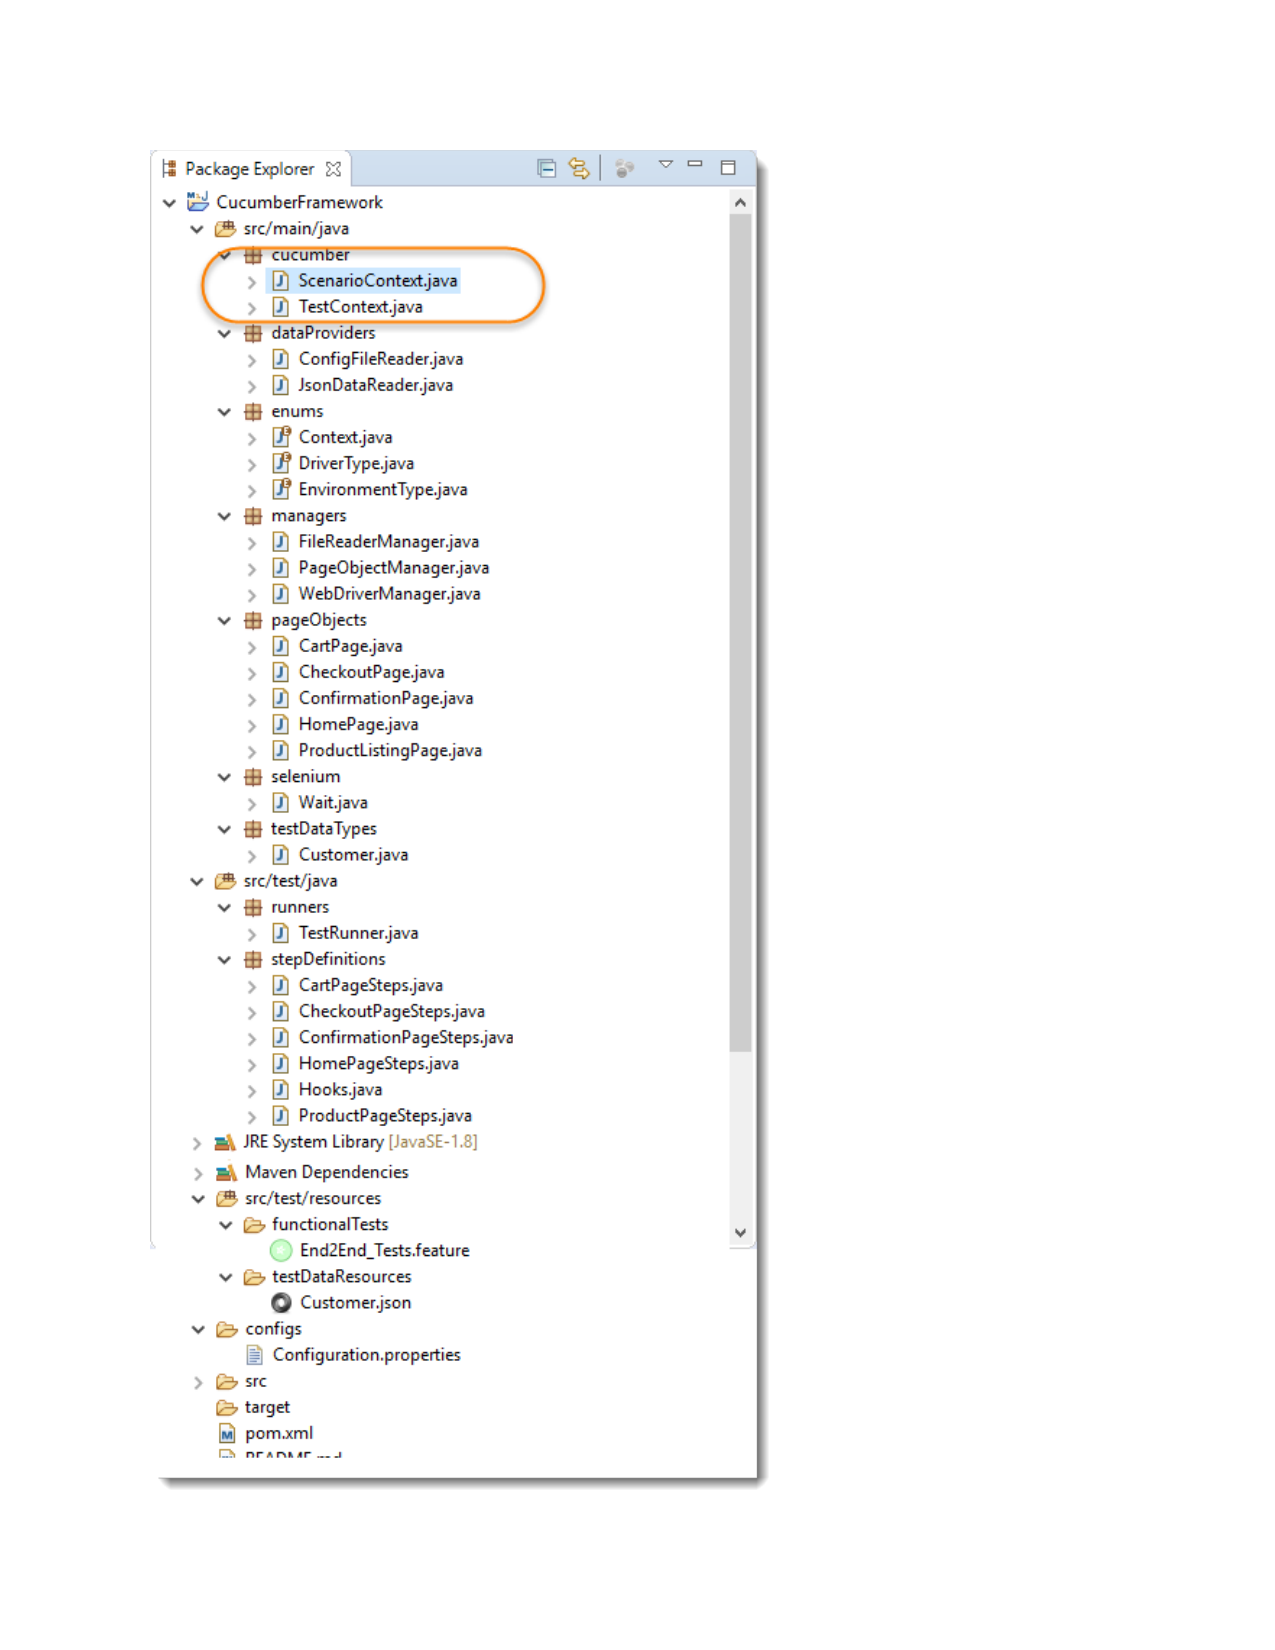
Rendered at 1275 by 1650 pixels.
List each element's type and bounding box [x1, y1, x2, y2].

picture [150, 150, 779, 1500]
